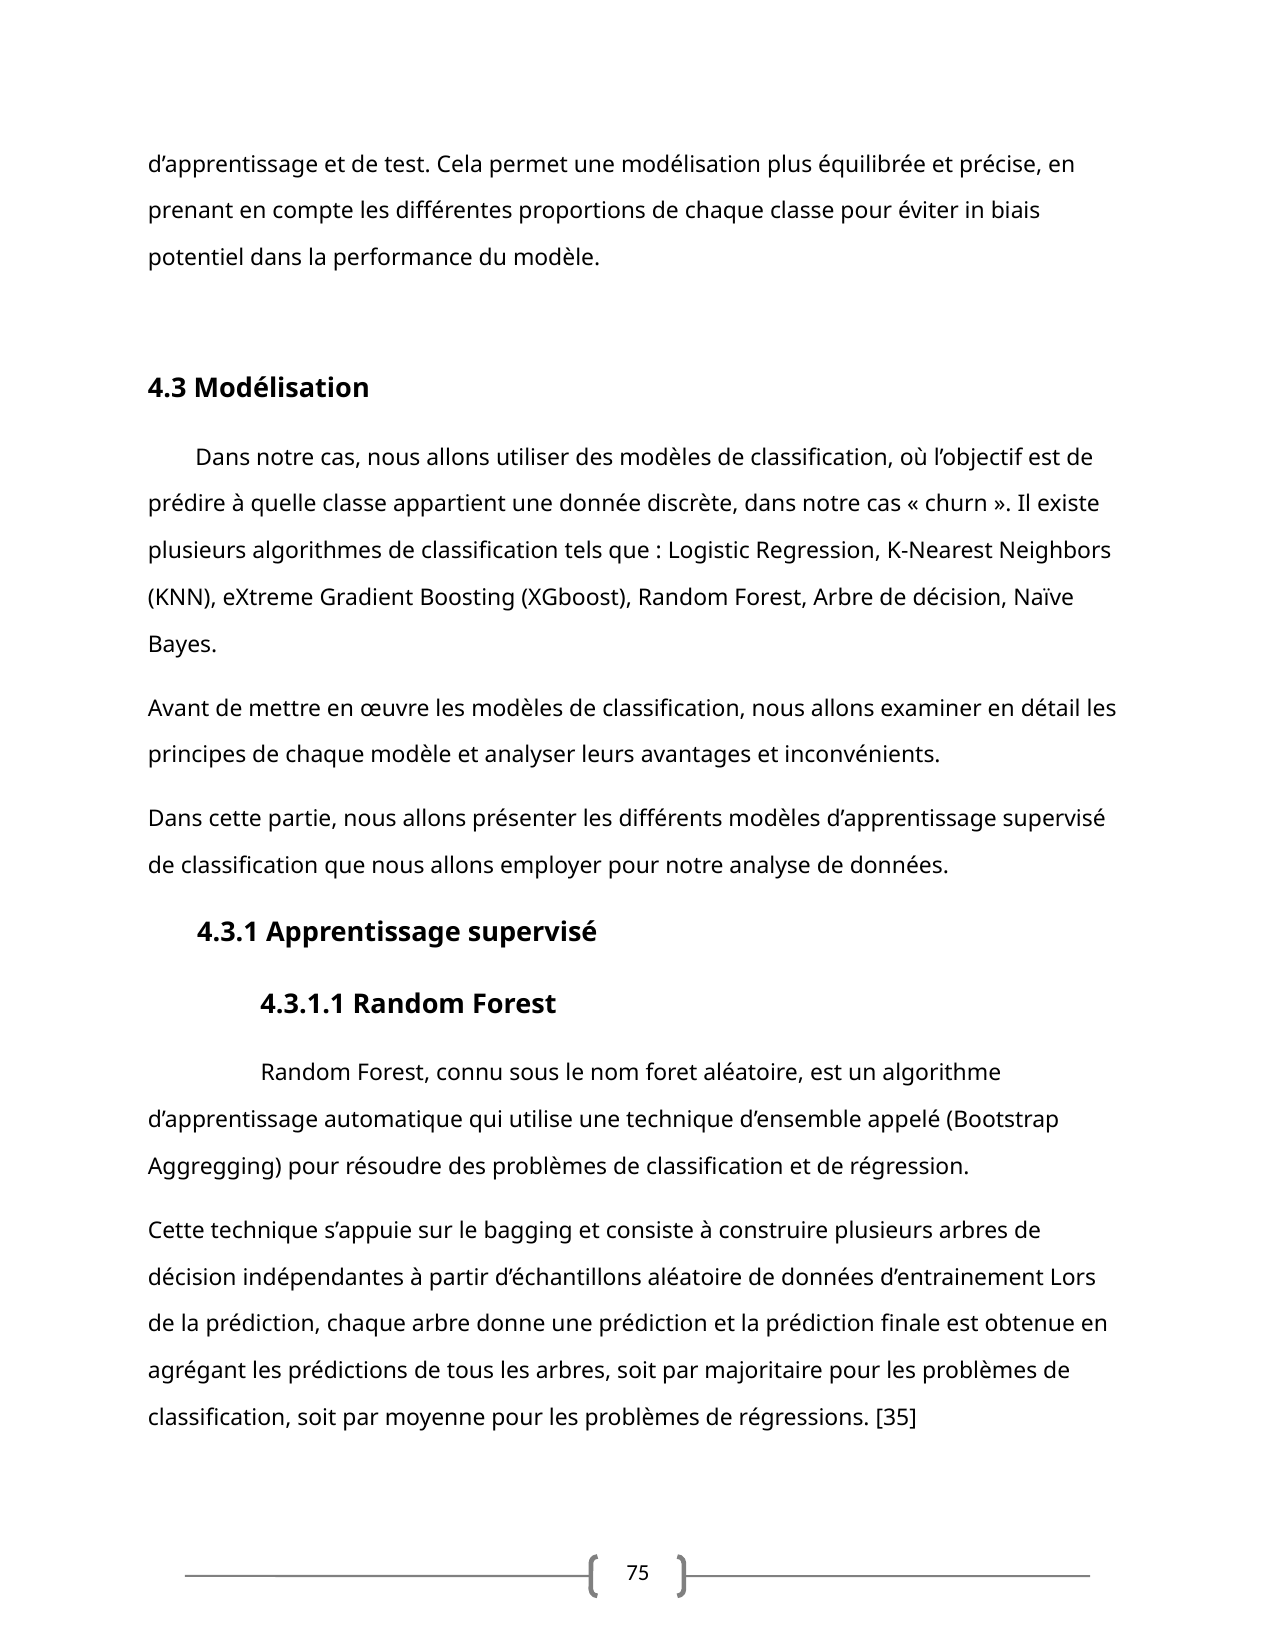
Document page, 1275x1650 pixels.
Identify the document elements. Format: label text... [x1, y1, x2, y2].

text Dans cette partie, nous allons présenter les différents modèles d’apprentissage supervisé de classification que nous allons employer pour notre analyse de données. [148, 802, 1127, 880]
text Cette technique s’appuie sur le bagging et consiste à construire plusieurs arbres de décision indépendantes à partir d’échantillons aléatoire de données d’entrainement Lors de la prédiction, chaque arbre donne une prédiction et la prédiction finale est obtenue en agrégant les prédictions de tous les arbres, soit par majoritaire pour les problèmes de classification, soit par moyenne pour les problèmes de régressions. [35] [148, 1213, 1127, 1432]
text 4.3 Modélisation [148, 368, 1127, 405]
text Avant de mettre en œuvre les modèles de classification, nous allons examiner en détail les principes de chaque modèle et analyser leurs avantages et inconvénients. [148, 691, 1127, 769]
text 4.3.1.1 Random Forest [148, 984, 1127, 1021]
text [148, 148, 1127, 273]
text Random Forest, connu sous le nom foret aléatoire, est un algorithme d’apprentissage automatique qui utilise une technique d’ensemble appelé (Bootstrap Aggregging) pour résoudre des problèmes de classification et de régression. [148, 1056, 1127, 1181]
text Dans notre cas, nous allons utiliser des modèles de classification, où l’objectif est de prédire à quelle classe appartient une donnée discrète, dans notre cas « churn ». Il existe plusieurs algorithmes de classification tels que : Logistic Regression, K-Nearest Neighbors (KNN), eXtreme Gradient Boosting (XGboost), Random Forest, Arbre de décision, Naïve Bayes. [148, 440, 1127, 659]
text 4.3.1 Apprentissage supervisé [148, 912, 1127, 949]
